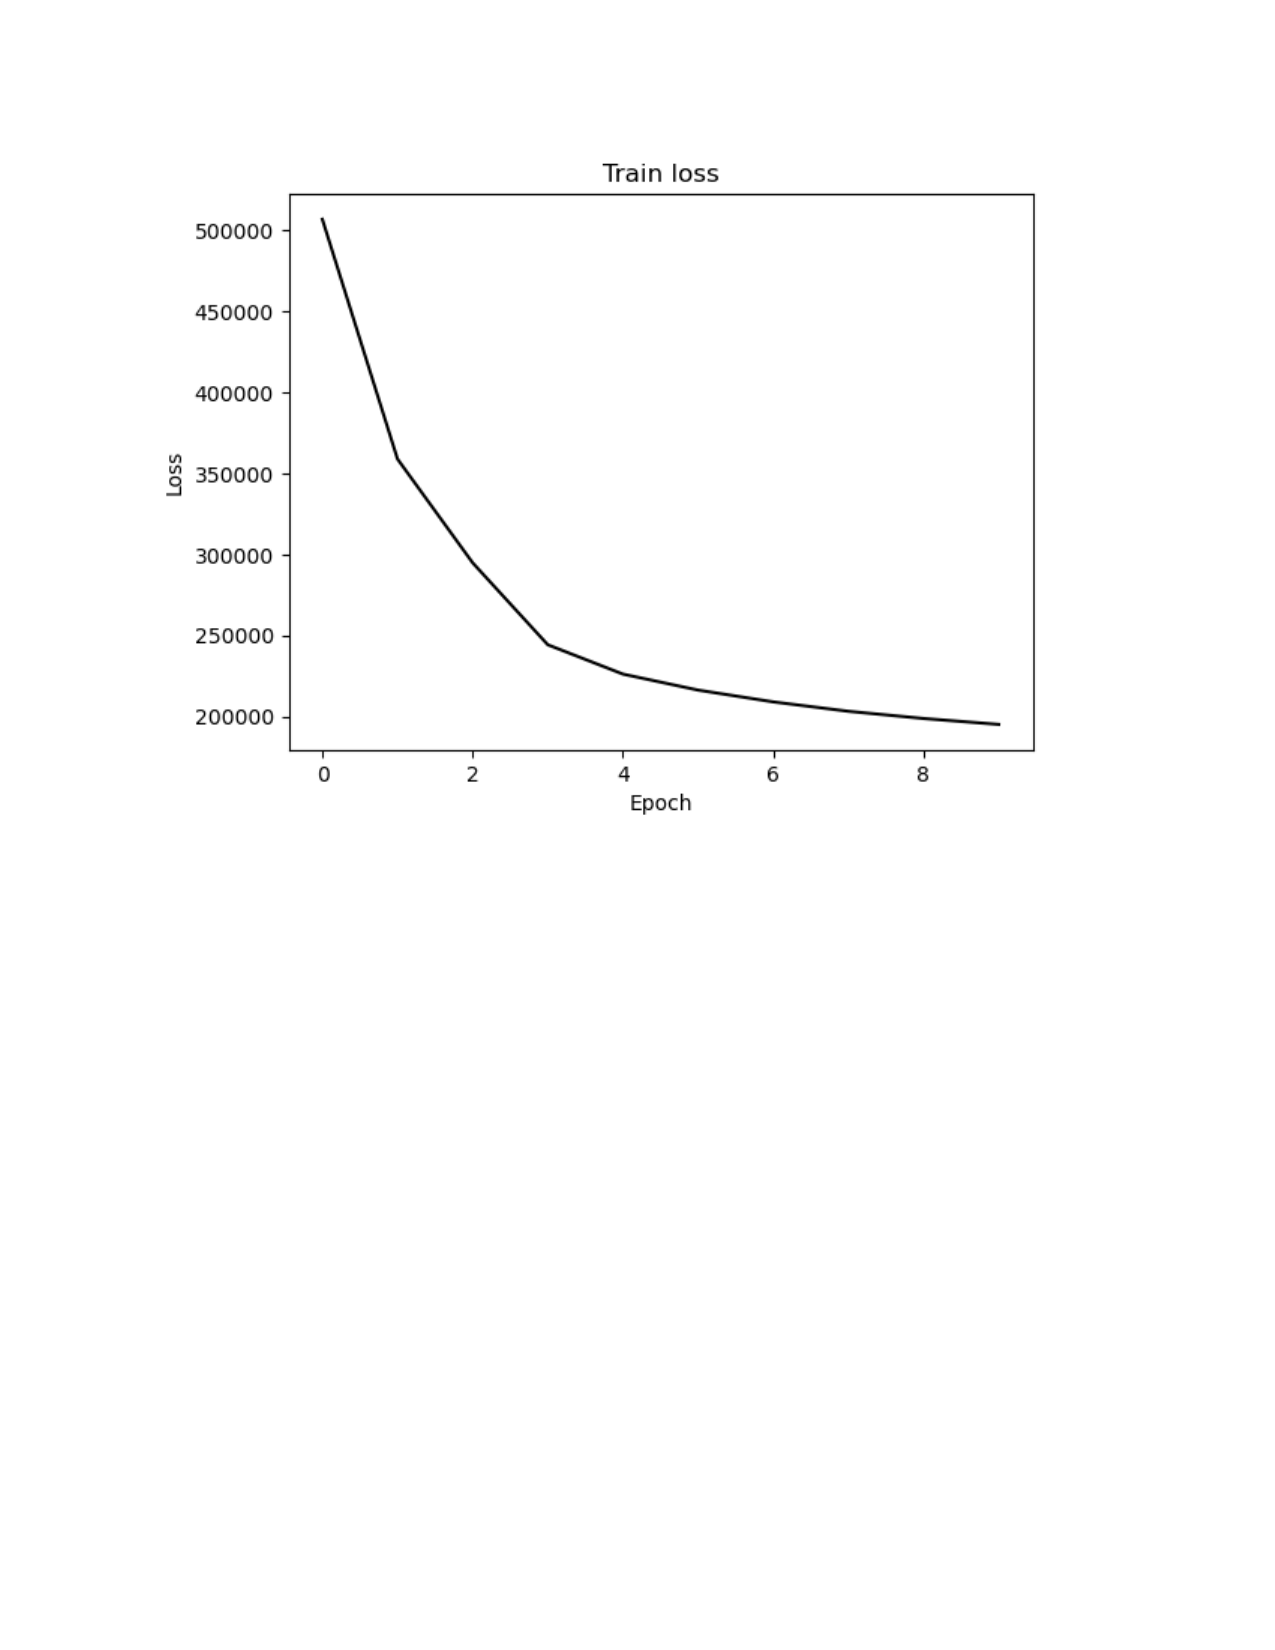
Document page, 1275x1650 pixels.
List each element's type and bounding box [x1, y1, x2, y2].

picture [150, 150, 1047, 830]
